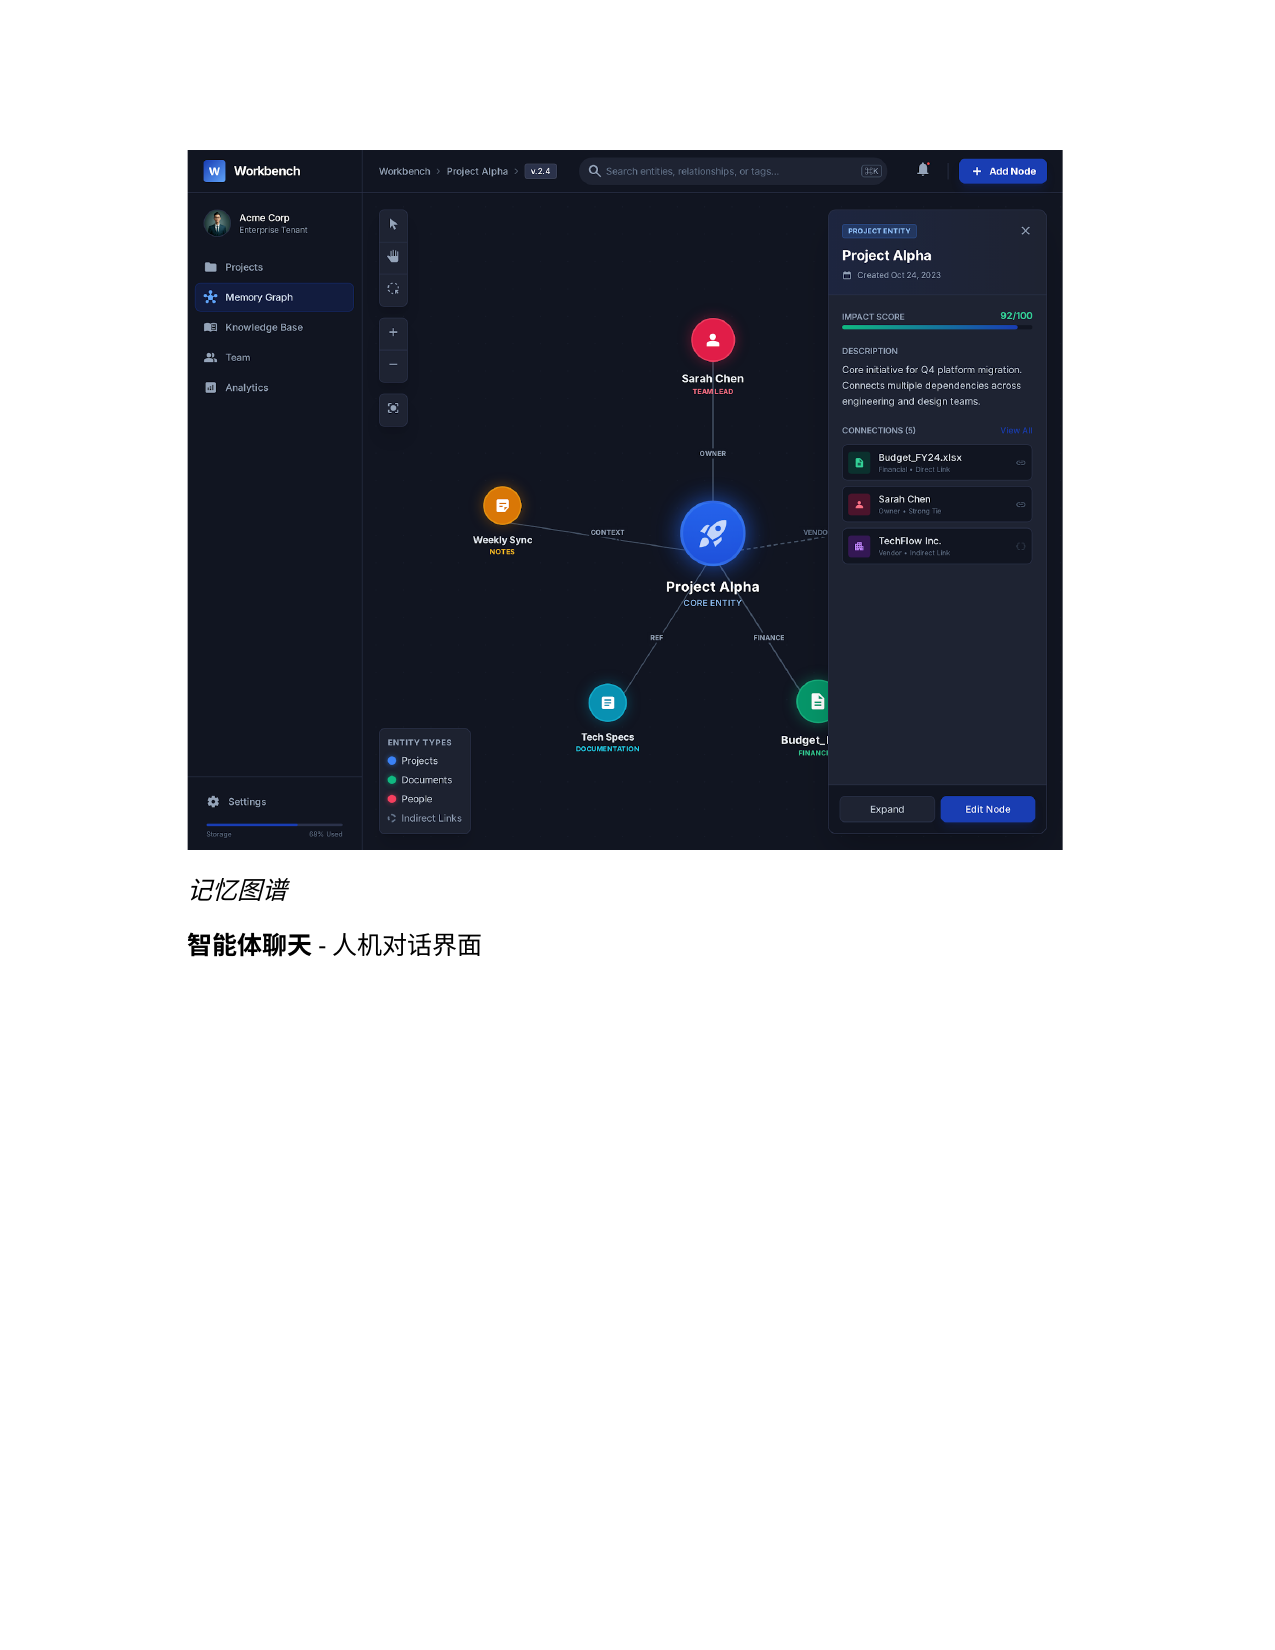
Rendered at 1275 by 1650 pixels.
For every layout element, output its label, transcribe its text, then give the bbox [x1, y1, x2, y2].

text 智能体聊天 - 人机对话界面 [187, 926, 1087, 962]
text 记忆图谱 [187, 871, 1087, 907]
picture [187, 150, 1063, 850]
